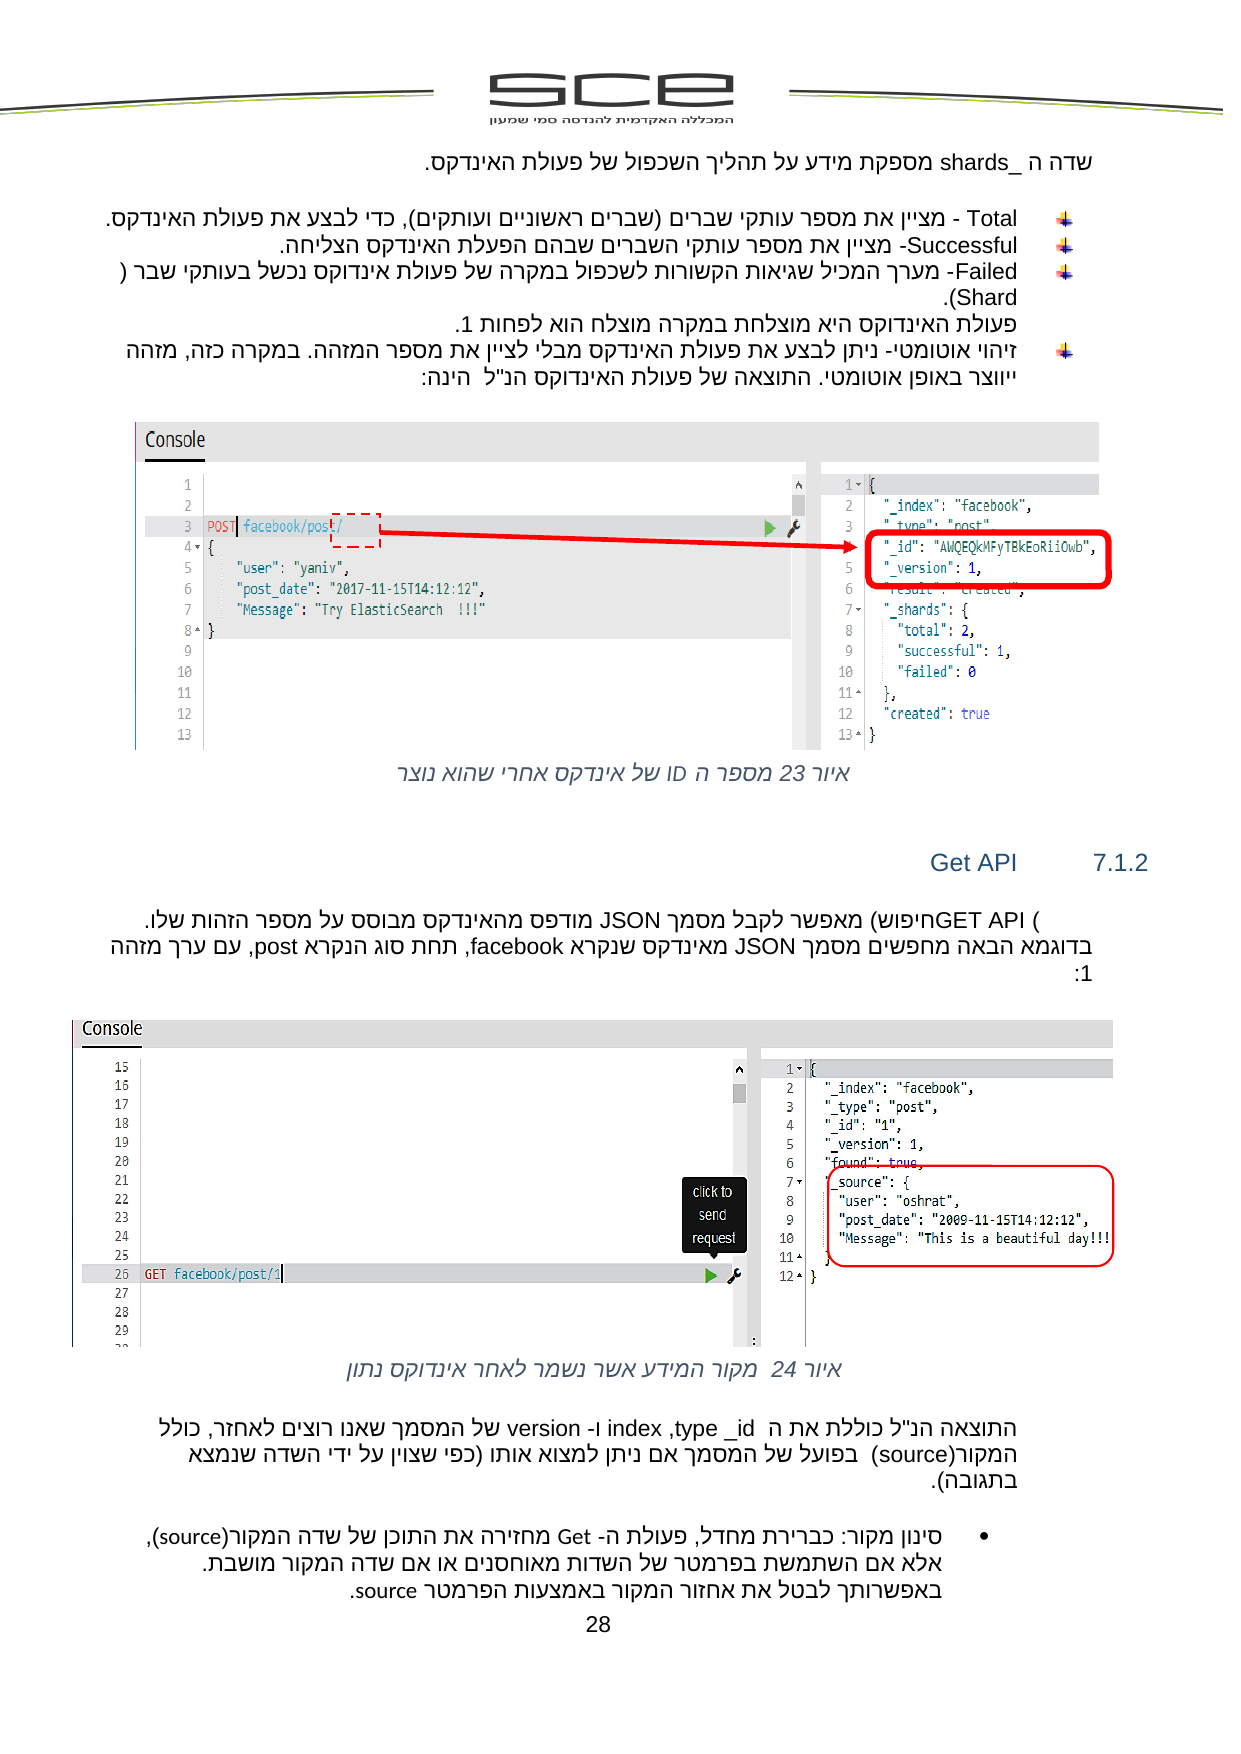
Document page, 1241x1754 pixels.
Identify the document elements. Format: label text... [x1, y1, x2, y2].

text שדה ה _shards מספקת מידע על תהליך השכפול של פעולת האינדקס. [103, 118, 1093, 175]
picture [1056, 341, 1073, 359]
list פעולת האינדוקס היא מוצלחת במקרה מוצלח הוא לפחות 1. [103, 311, 1018, 337]
picture [1056, 263, 1073, 280]
picture [1056, 210, 1073, 227]
list זיהוי אוטומטי- ניתן לבצע את פעולת האינדקס מבלי לציין את מספר המזהה. במקרה כזה, מזהה ייווצר באופן אוטומטי. התוצאה של פעולת האינדוקס הנ"ל הינה: [103, 337, 1055, 390]
picture [830, 1167, 1112, 1265]
subtitle Get API [103, 848, 1093, 877]
text ) GET APIחיפוש) מאפשר לקבל מסמך JSON מודפס מהאינדקס מבוסס על מספר הזהות שלו. בדוגמא הבאה מחפשים מסמך JSON מאינדקס שנקרא facebook, תחת סוג הנקרא post, עם ערך מזהה 1: [103, 907, 1093, 986]
picture [72, 1020, 1113, 1347]
list סינון מקור: כברירת מחדל, פעולת ה- Get מחזירה את התוכן של שדה המקור(source), אלא אם השתמשת בפרמטר של השדות מאוחסנים או אם שדה המקור מושבת. באפשרותך לבטל את אחזור המקור באמצעות הפרמטר source. [103, 1522, 980, 1604]
picture [135, 422, 1099, 750]
list Failed- מערך המכיל שגיאות הקשורות לשכפול במקרה של פעולת אינדוקס נכשל בעותקי שבר (Shard). [103, 258, 1055, 311]
list Successful- מציין את מספר עותקי השברים שבהם הפעלת האינדקס הצליחה. [103, 232, 1055, 258]
list התוצאה הנ"ל כוללת את ה index ,type _id ו- version של המסמך שאנו רוצים לאחזר, כולל המקור(source) בפועל של המסמך אם ניתן למצוא אותו (כפי שצוין על ידי השדה שנמצא בתגובה). [103, 1415, 1018, 1494]
picture [1056, 236, 1073, 254]
picture [872, 536, 1099, 583]
picture [0, 12, 1224, 149]
list Total - מציין את מספר עותקי שברים (שברים ראשוניים ועותקים), כדי לבצע את פעולת האינדקס. [103, 205, 1055, 232]
